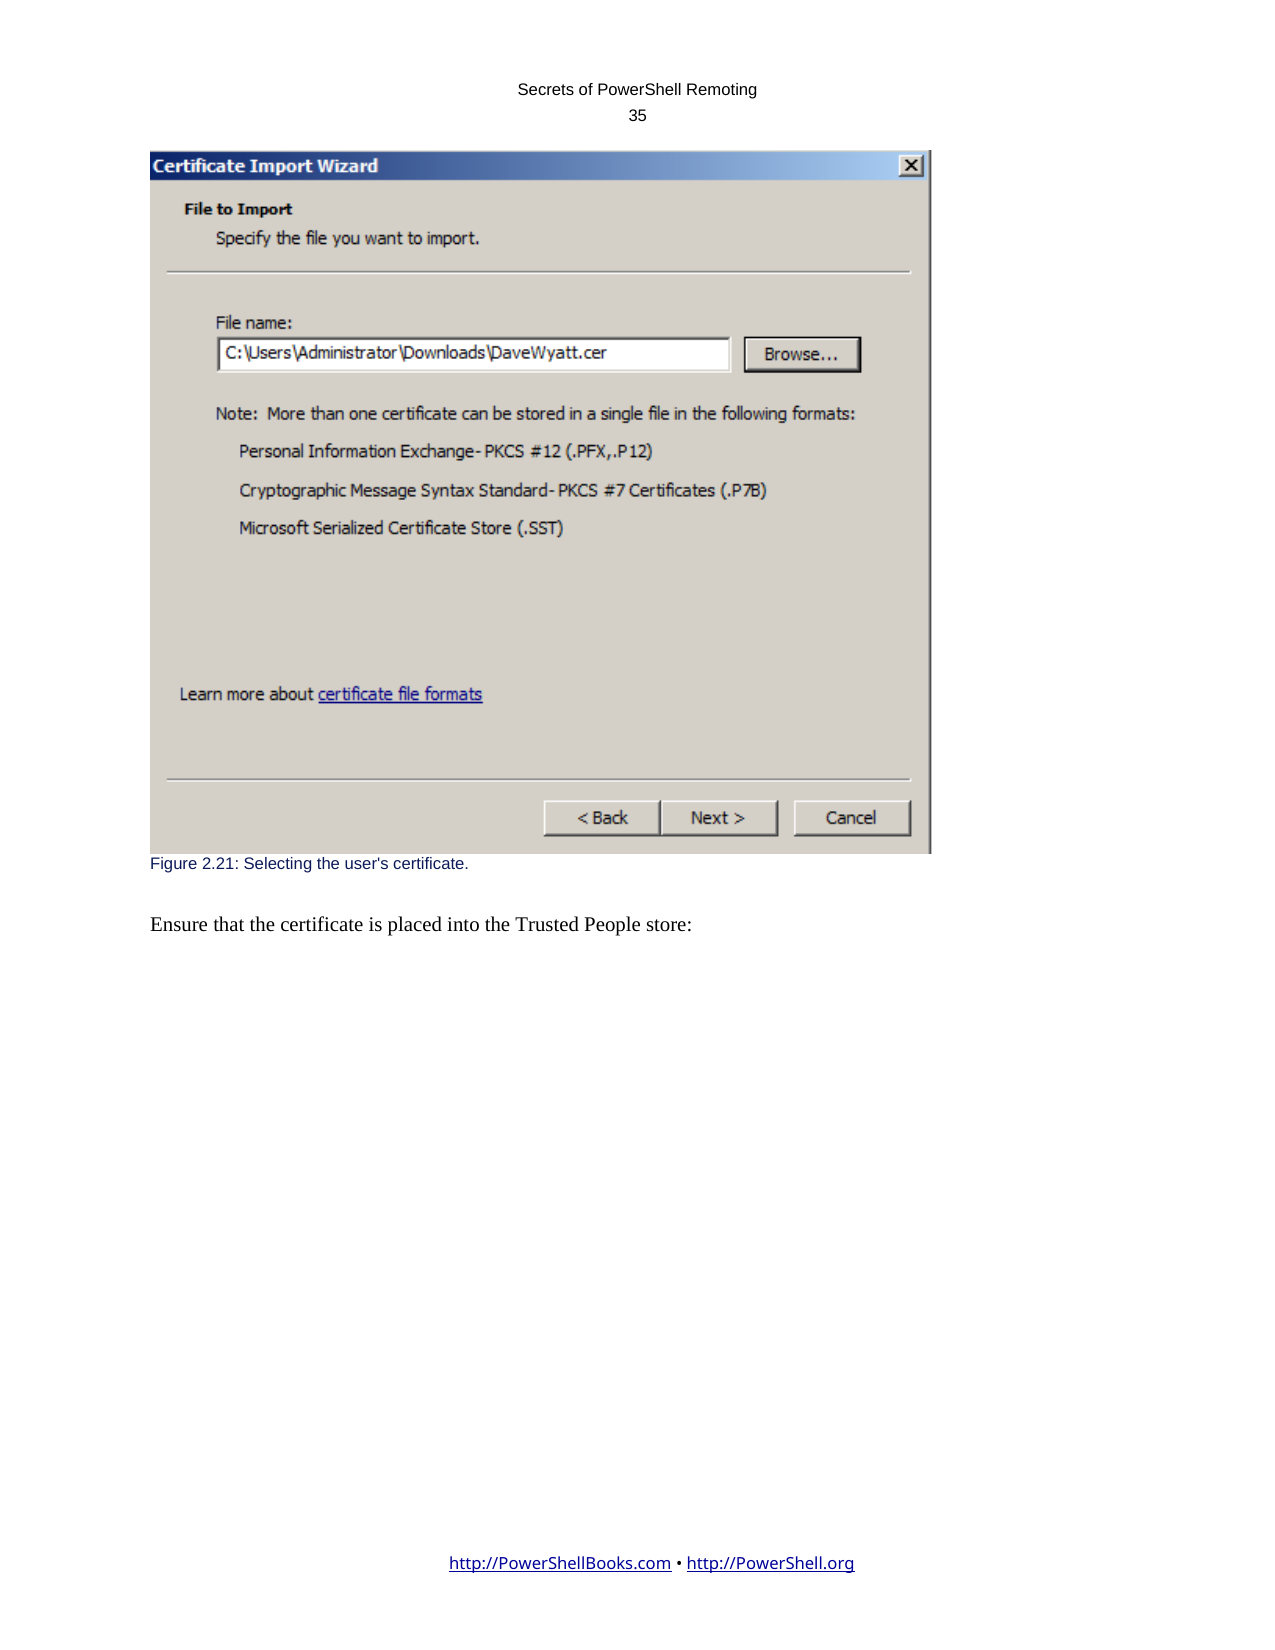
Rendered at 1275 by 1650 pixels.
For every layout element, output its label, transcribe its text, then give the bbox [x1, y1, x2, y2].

picture [150, 150, 932, 854]
text Ensure that the certificate is placed into the Trusted People store: [150, 911, 1125, 936]
text Figure 2.21: Selecting the user's certificate. [150, 853, 1125, 874]
